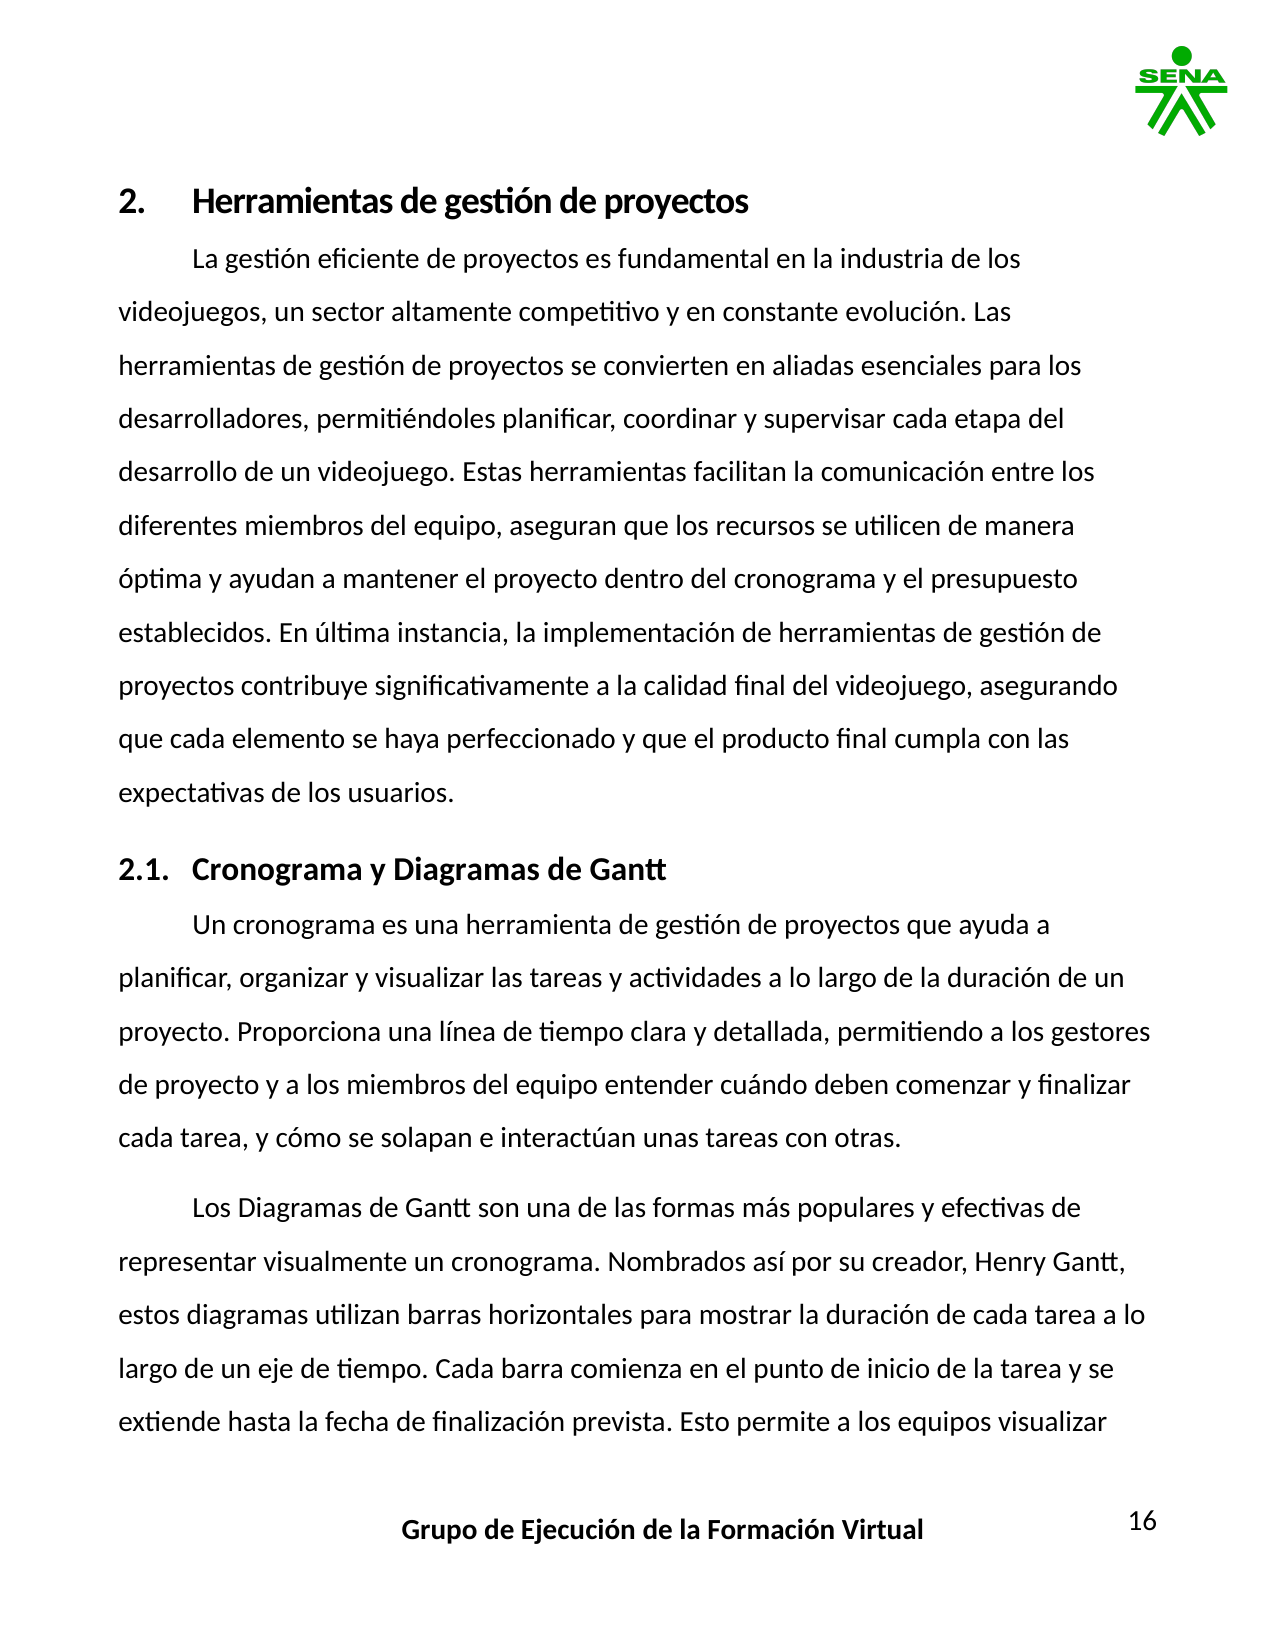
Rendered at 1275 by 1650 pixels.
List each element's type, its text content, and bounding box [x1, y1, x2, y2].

picture [1135, 46, 1228, 136]
subtitle Herramientas de gestión de proyectos [118, 177, 1157, 223]
subtitle Cronograma y Diagramas de Gantt [118, 848, 1157, 889]
text La gestión eficiente de proyectos es fundamental en la industria de los videojuegos, un sector altamente competitivo y en constante evolución. Las herramientas de gestión de proyectos se convierten en aliadas esenciales para los desarrolladores, permitiéndoles planificar, coordinar y supervisar cada etapa del desarrollo de un videojuego. Estas herramientas facilitan la comunicación entre los diferentes miembros del equipo, aseguran que los recursos se utilicen de manera óptima y ayudan a mantener el proyecto dentro del cronograma y el presupuesto establecidos. En última instancia, la implementación de herramientas de gestión de proyectos contribuye significativamente a la calidad final del videojuego, asegurando que cada elemento se haya perfeccionado y que el producto final cumpla con las expectativas de los usuarios. [118, 240, 1157, 810]
text Un cronograma es una herramienta de gestión de proyectos que ayuda a planificar, organizar y visualizar las tareas y actividades a lo largo de la duración de un proyecto. Proporciona una línea de tiempo clara y detallada, permitiendo a los gestores de proyecto y a los miembros del equipo entender cuándo deben comenzar y finalizar cada tarea, y cómo se solapan e interactúan unas tareas con otras. [118, 906, 1157, 1155]
